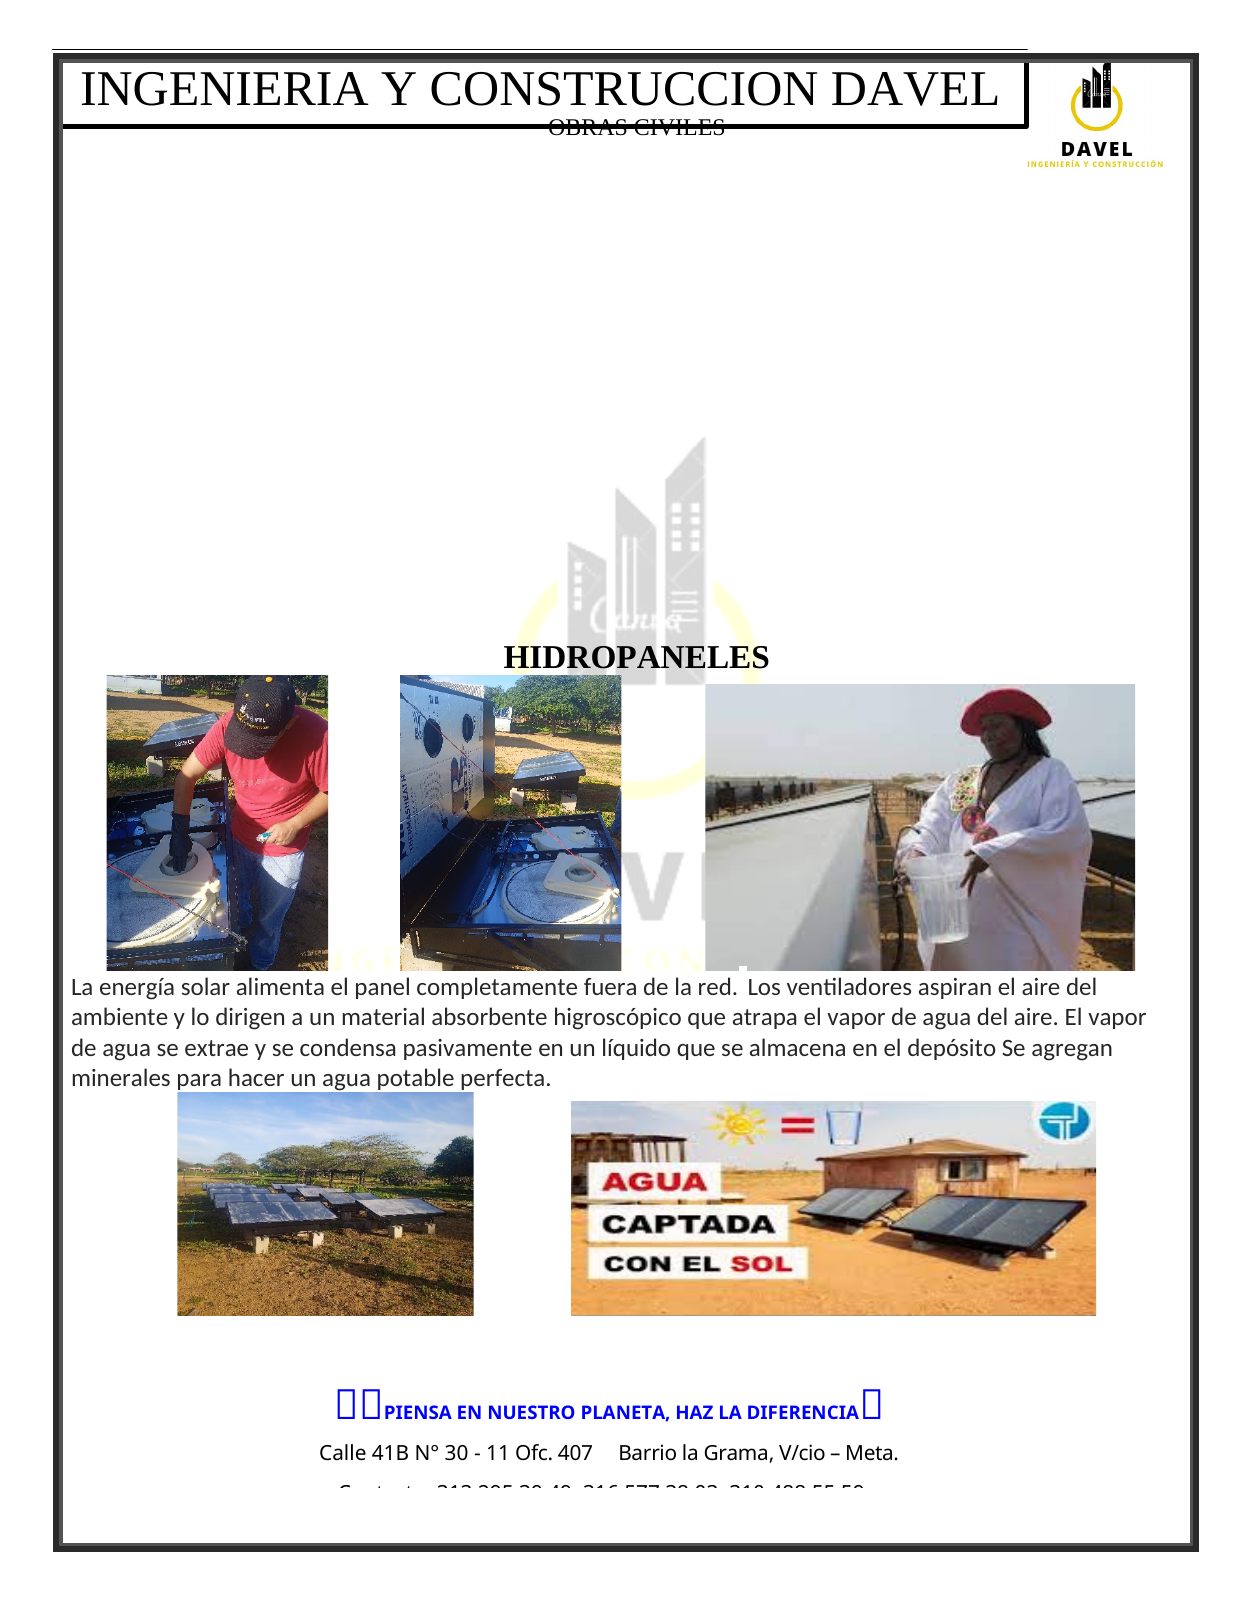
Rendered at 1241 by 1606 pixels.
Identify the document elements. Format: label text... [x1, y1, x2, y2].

picture [400, 675, 622, 971]
picture [106, 675, 329, 971]
text La energía solar alimenta el panel completamente fuera de la red. Los ventiladores aspiran el aire del ambiente y lo dirigen a un material absorbente higroscópico que atrapa el vapor de agua del aire. El vapor de agua se extrae y se condensa pasivamente en un líquido que se almacena en el depósito Se agregan minerales para hacer un agua potable perfecta. [552, 971, 1178, 1093]
picture [1024, 140, 1166, 171]
picture [1029, 63, 1166, 112]
text OBRAS CIVILES [71, 112, 1190, 140]
picture [177, 1092, 474, 1316]
picture [705, 684, 1135, 971]
picture [571, 1101, 1097, 1316]
text HIDROPANELES [71, 637, 1190, 675]
